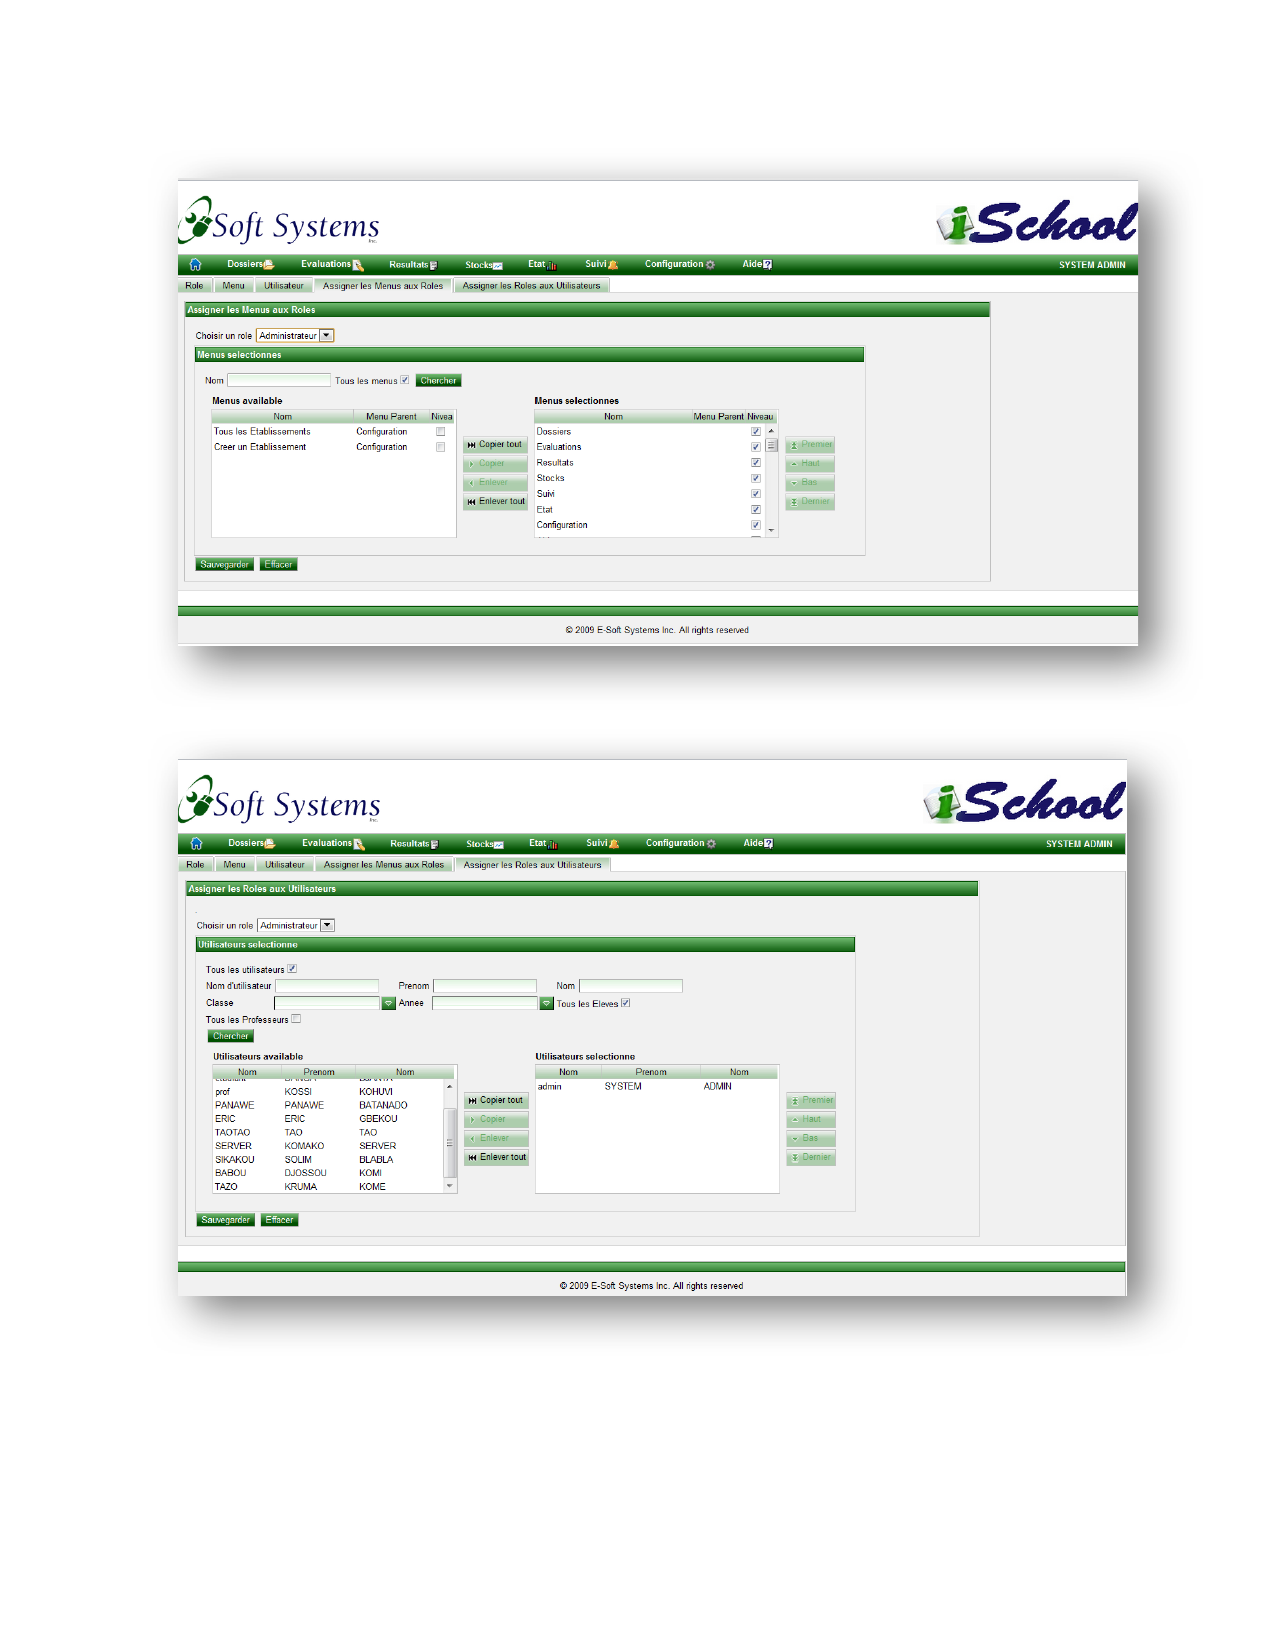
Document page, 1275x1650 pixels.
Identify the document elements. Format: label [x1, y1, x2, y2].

picture [178, 759, 1127, 1296]
picture [178, 178, 1139, 646]
